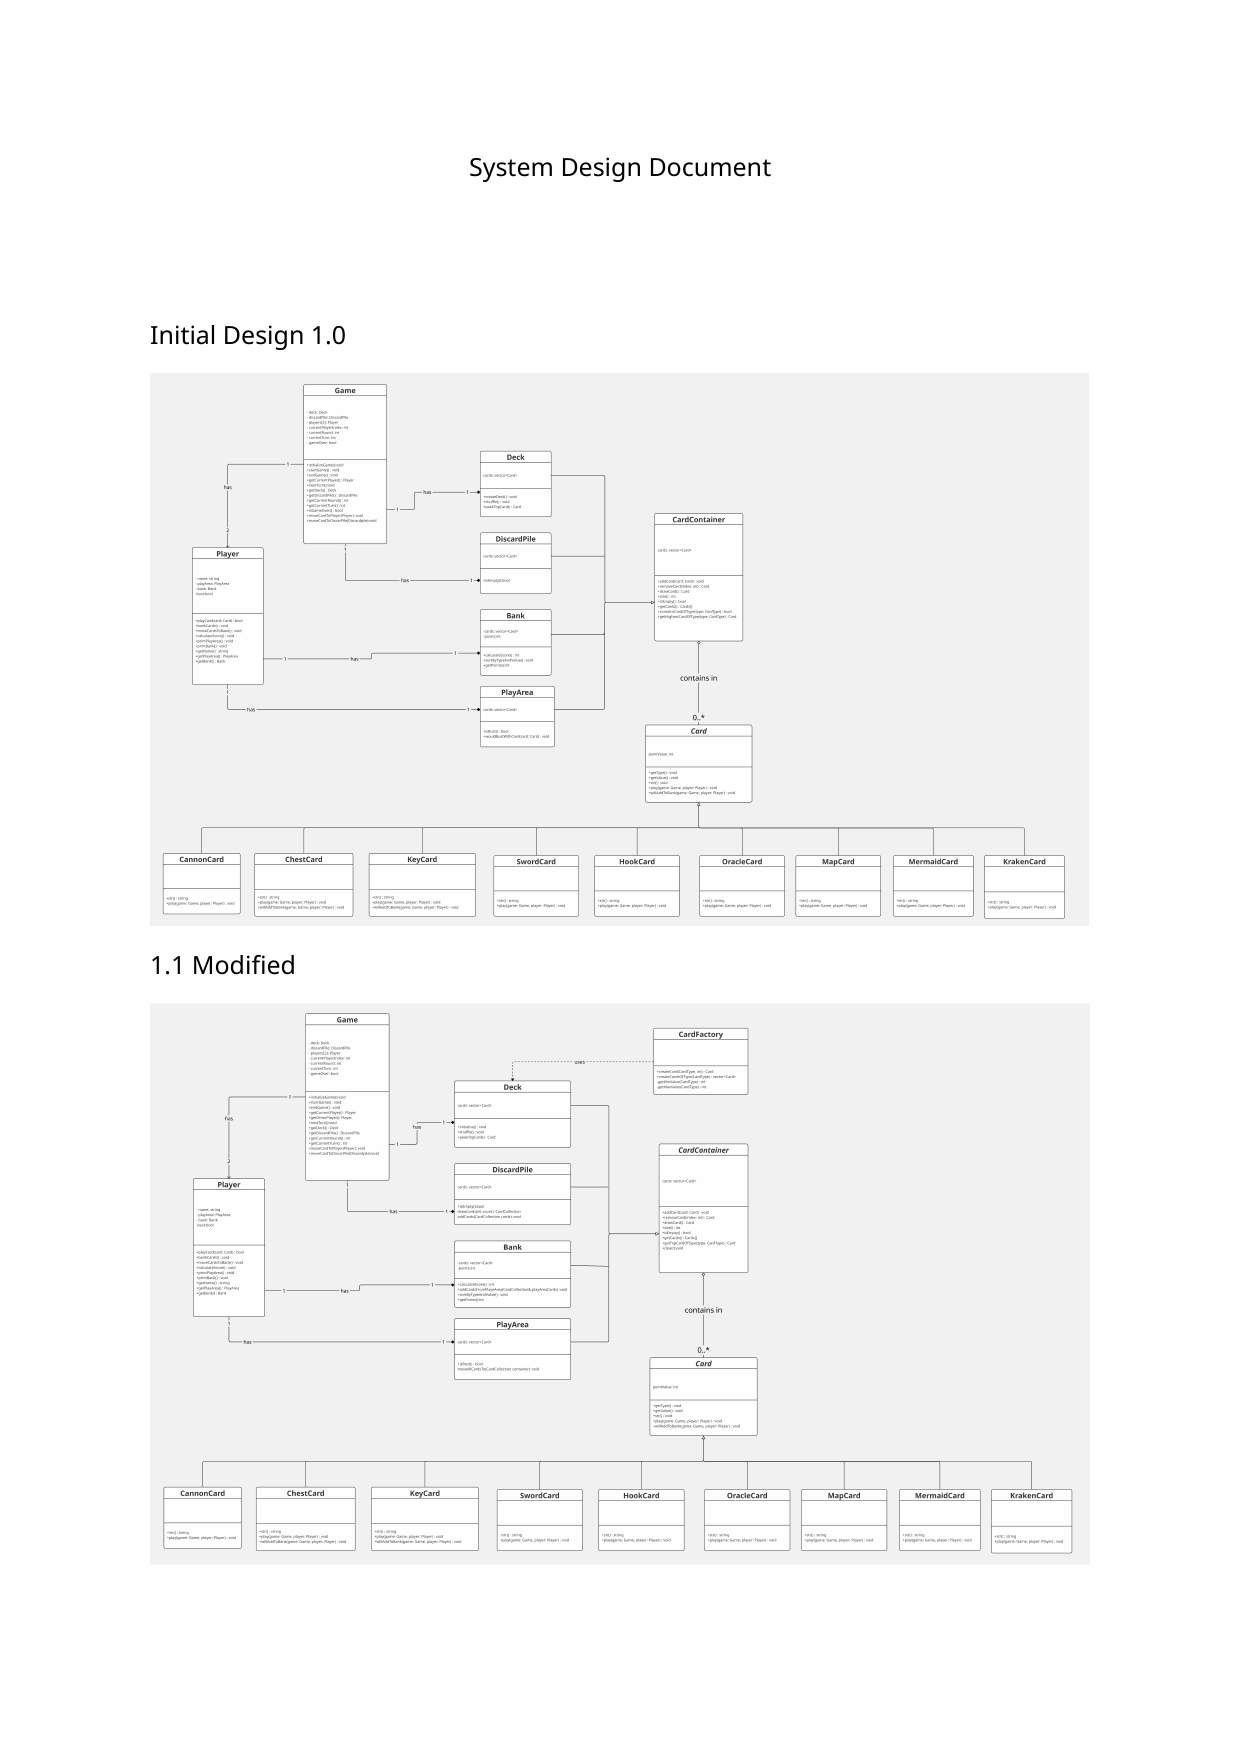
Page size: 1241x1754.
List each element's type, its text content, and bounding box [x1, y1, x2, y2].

text System Design Document [150, 150, 1090, 184]
picture [150, 1003, 1090, 1565]
text Initial Design 1.0 [150, 317, 1090, 352]
text 1.1 Modified [150, 947, 1090, 981]
picture [150, 373, 1089, 926]
